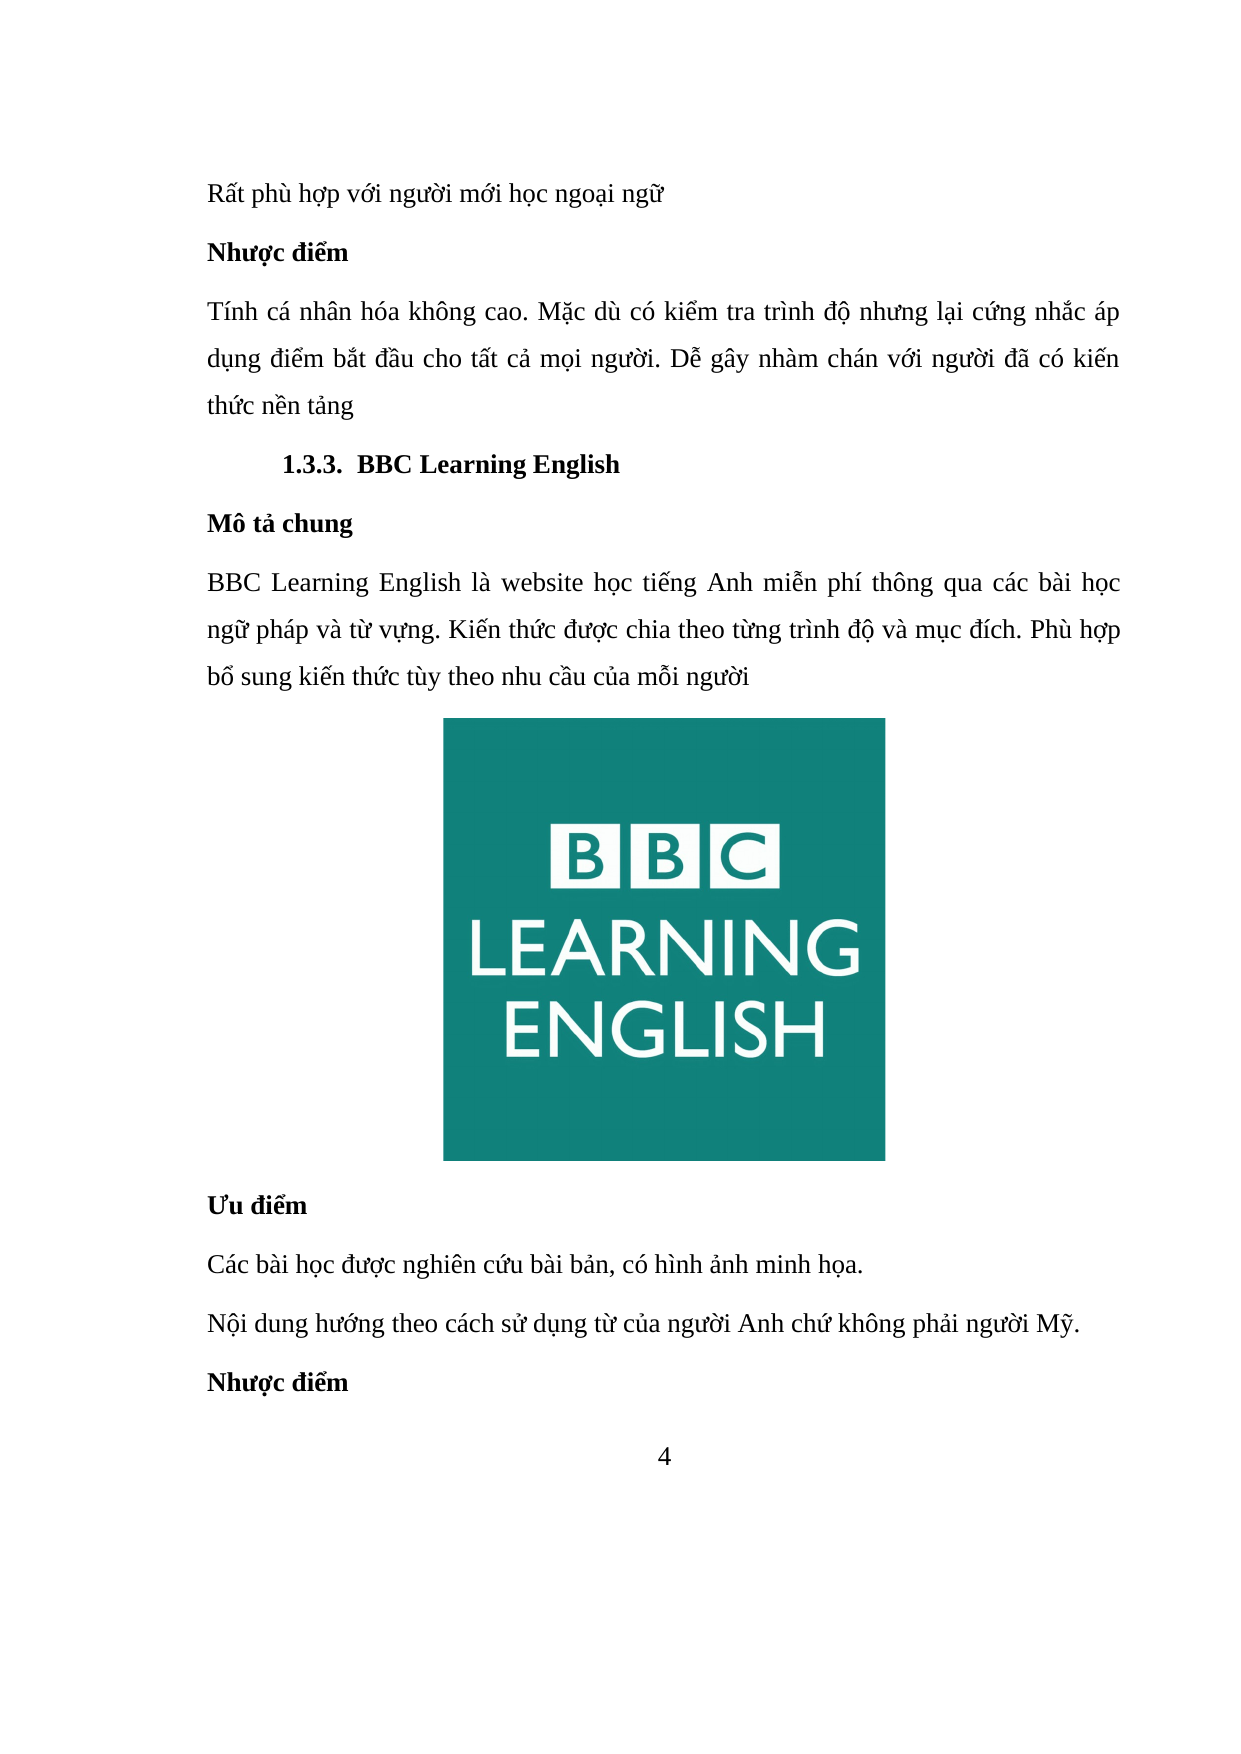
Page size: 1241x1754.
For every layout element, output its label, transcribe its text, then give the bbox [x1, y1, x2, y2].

text Nhược điểm [207, 236, 1122, 267]
subtitle BBC Learning English [282, 448, 1122, 479]
text Rất phù hợp với người mới học ngoại ngữ [207, 177, 1122, 208]
text Tính cá nhân hóa không cao. Mặc dù có kiểm tra trình độ nhưng lại cứng nhắc áp dụng điểm bắt đầu cho tất cả mọi người. Dễ gây nhàm chán với người đã có kiến thức nền tảng [207, 296, 1122, 420]
text BBC Learning English là website học tiếng Anh miễn phí thông qua các bài học ngữ pháp và từ vựng. Kiến thức được chia theo từng trình độ và mục đích. Phù hợp bổ sung kiến thức tùy theo nhu cầu của mỗi người [207, 566, 1122, 691]
text Nội dung hướng theo cách sử dụng từ của người Anh chứ không phải người Mỹ. [207, 1307, 1122, 1338]
picture [443, 718, 886, 1161]
text Ưu điểm [207, 1189, 1122, 1220]
text Các bài học được nghiên cứu bài bản, có hình ảnh minh họa. [207, 1248, 1122, 1279]
text Mô tả chung [207, 507, 1122, 538]
text Nhược điểm [207, 1367, 1122, 1398]
